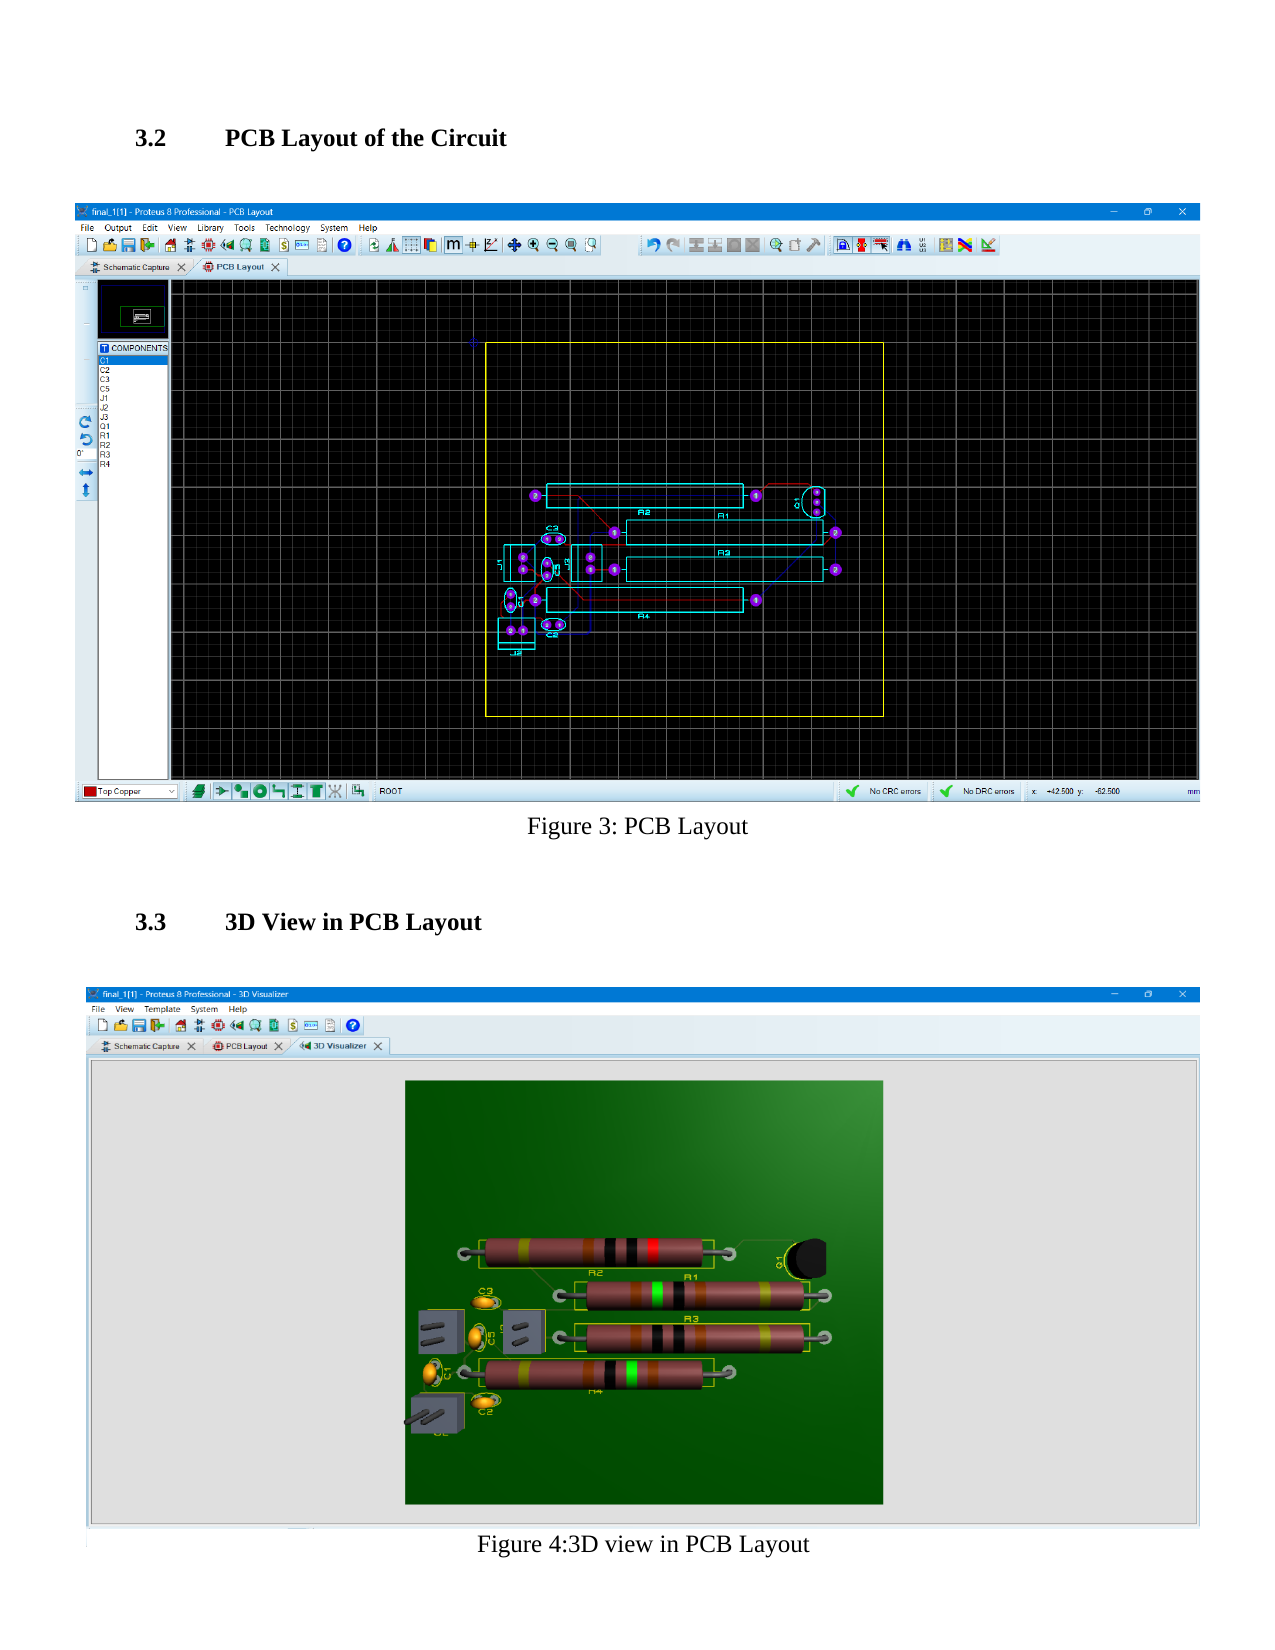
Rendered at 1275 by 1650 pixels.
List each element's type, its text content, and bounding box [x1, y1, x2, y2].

subtitle 3.2 PCB Layout of the Circuit [135, 123, 1200, 151]
picture [75, 203, 1200, 802]
subtitle 3.3 3D View in PCB Layout [135, 907, 1200, 936]
picture [86, 987, 1200, 1528]
